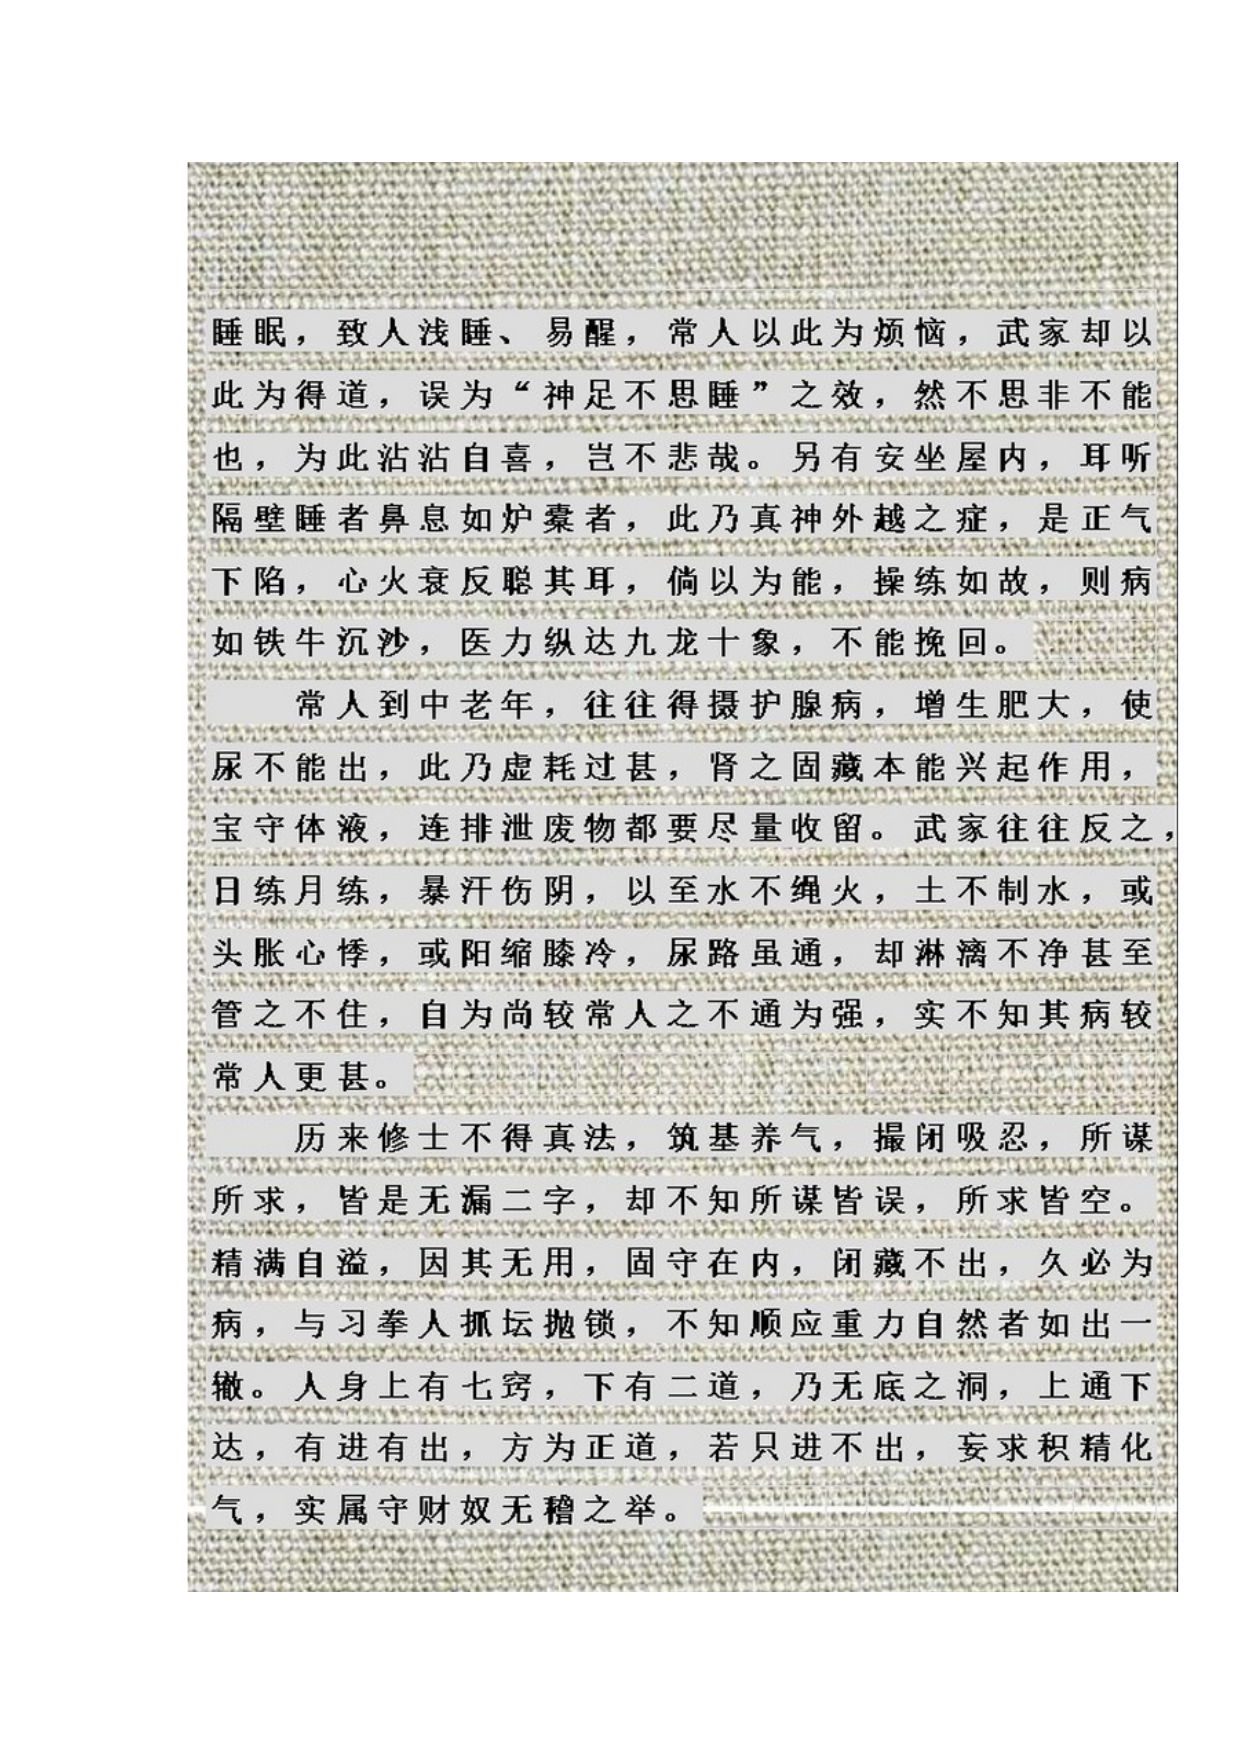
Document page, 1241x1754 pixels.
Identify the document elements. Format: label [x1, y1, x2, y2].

picture [187, 162, 1179, 1592]
